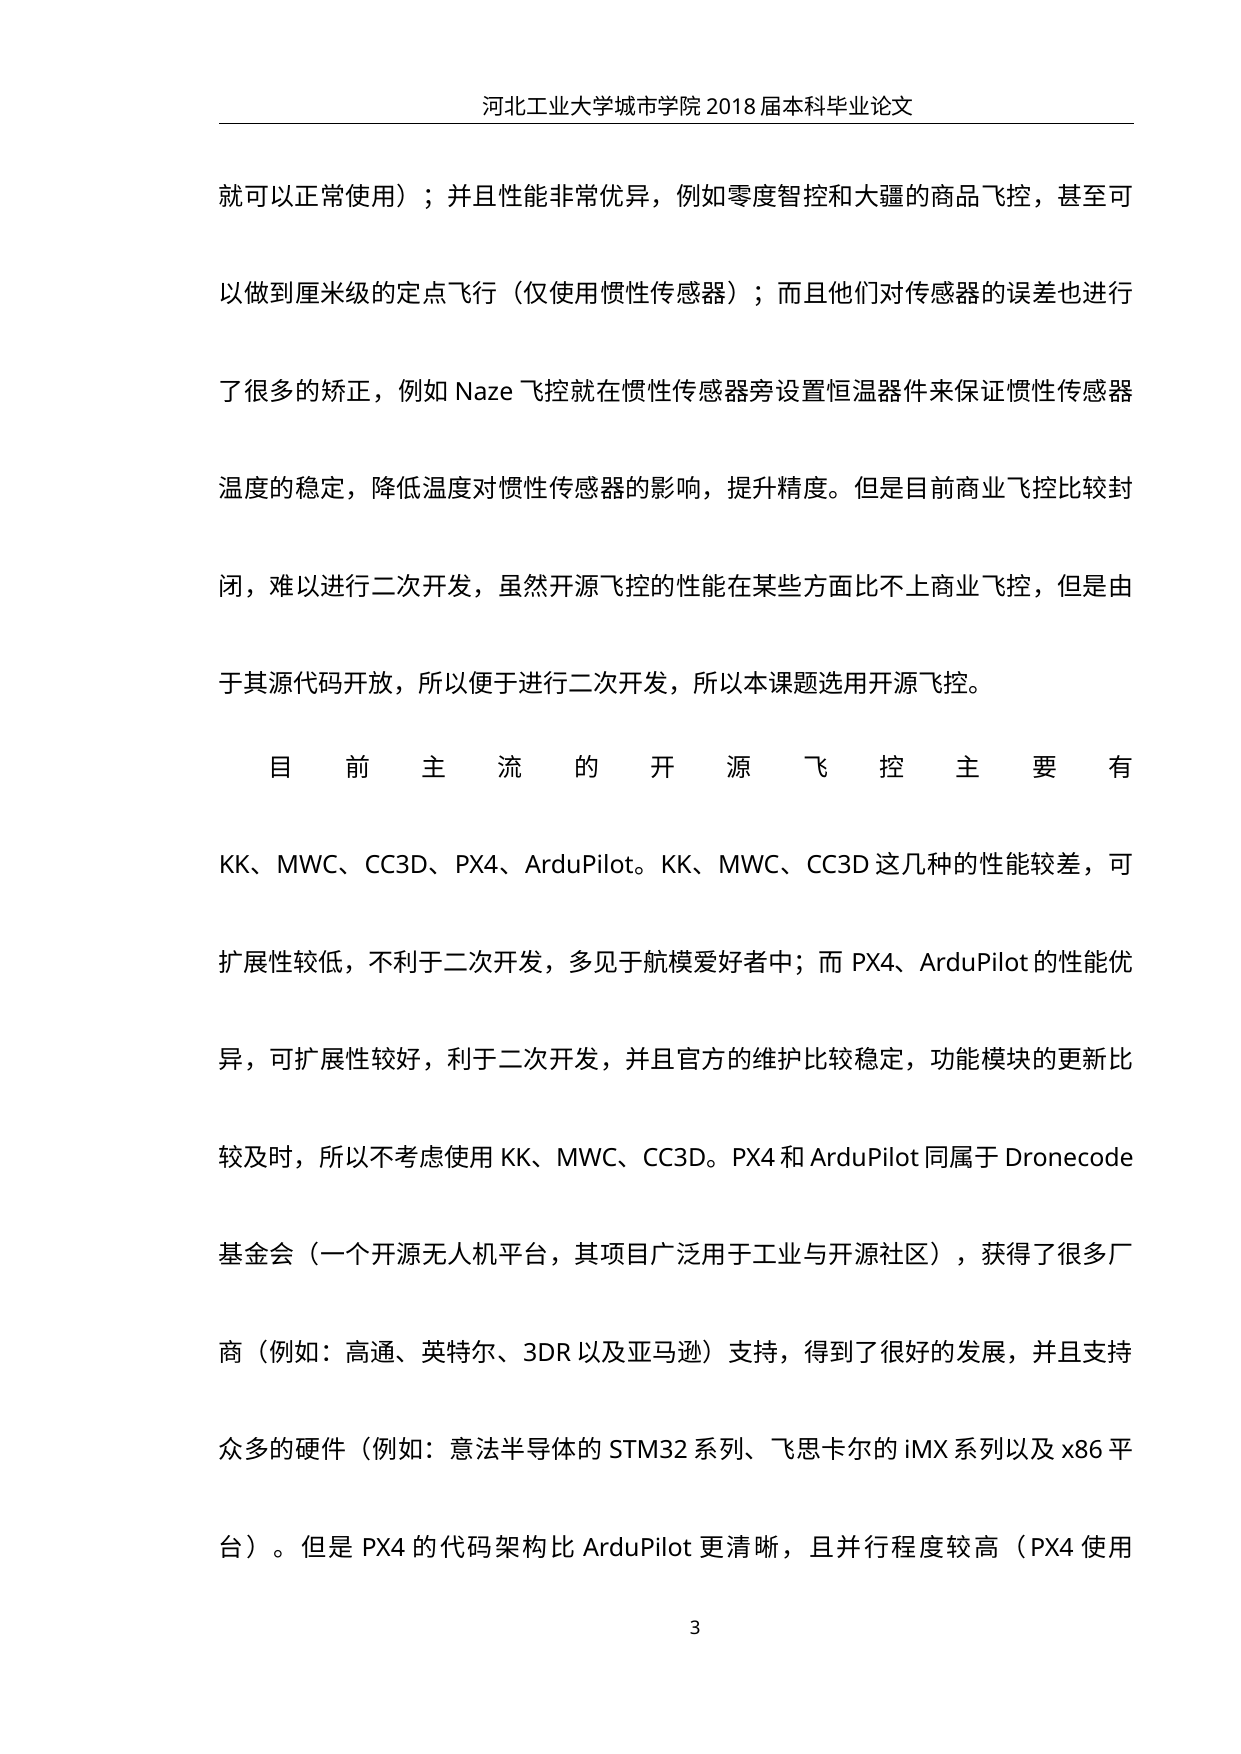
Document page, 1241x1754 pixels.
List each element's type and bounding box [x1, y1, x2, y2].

text [218, 733, 1134, 1578]
text [218, 162, 1134, 714]
